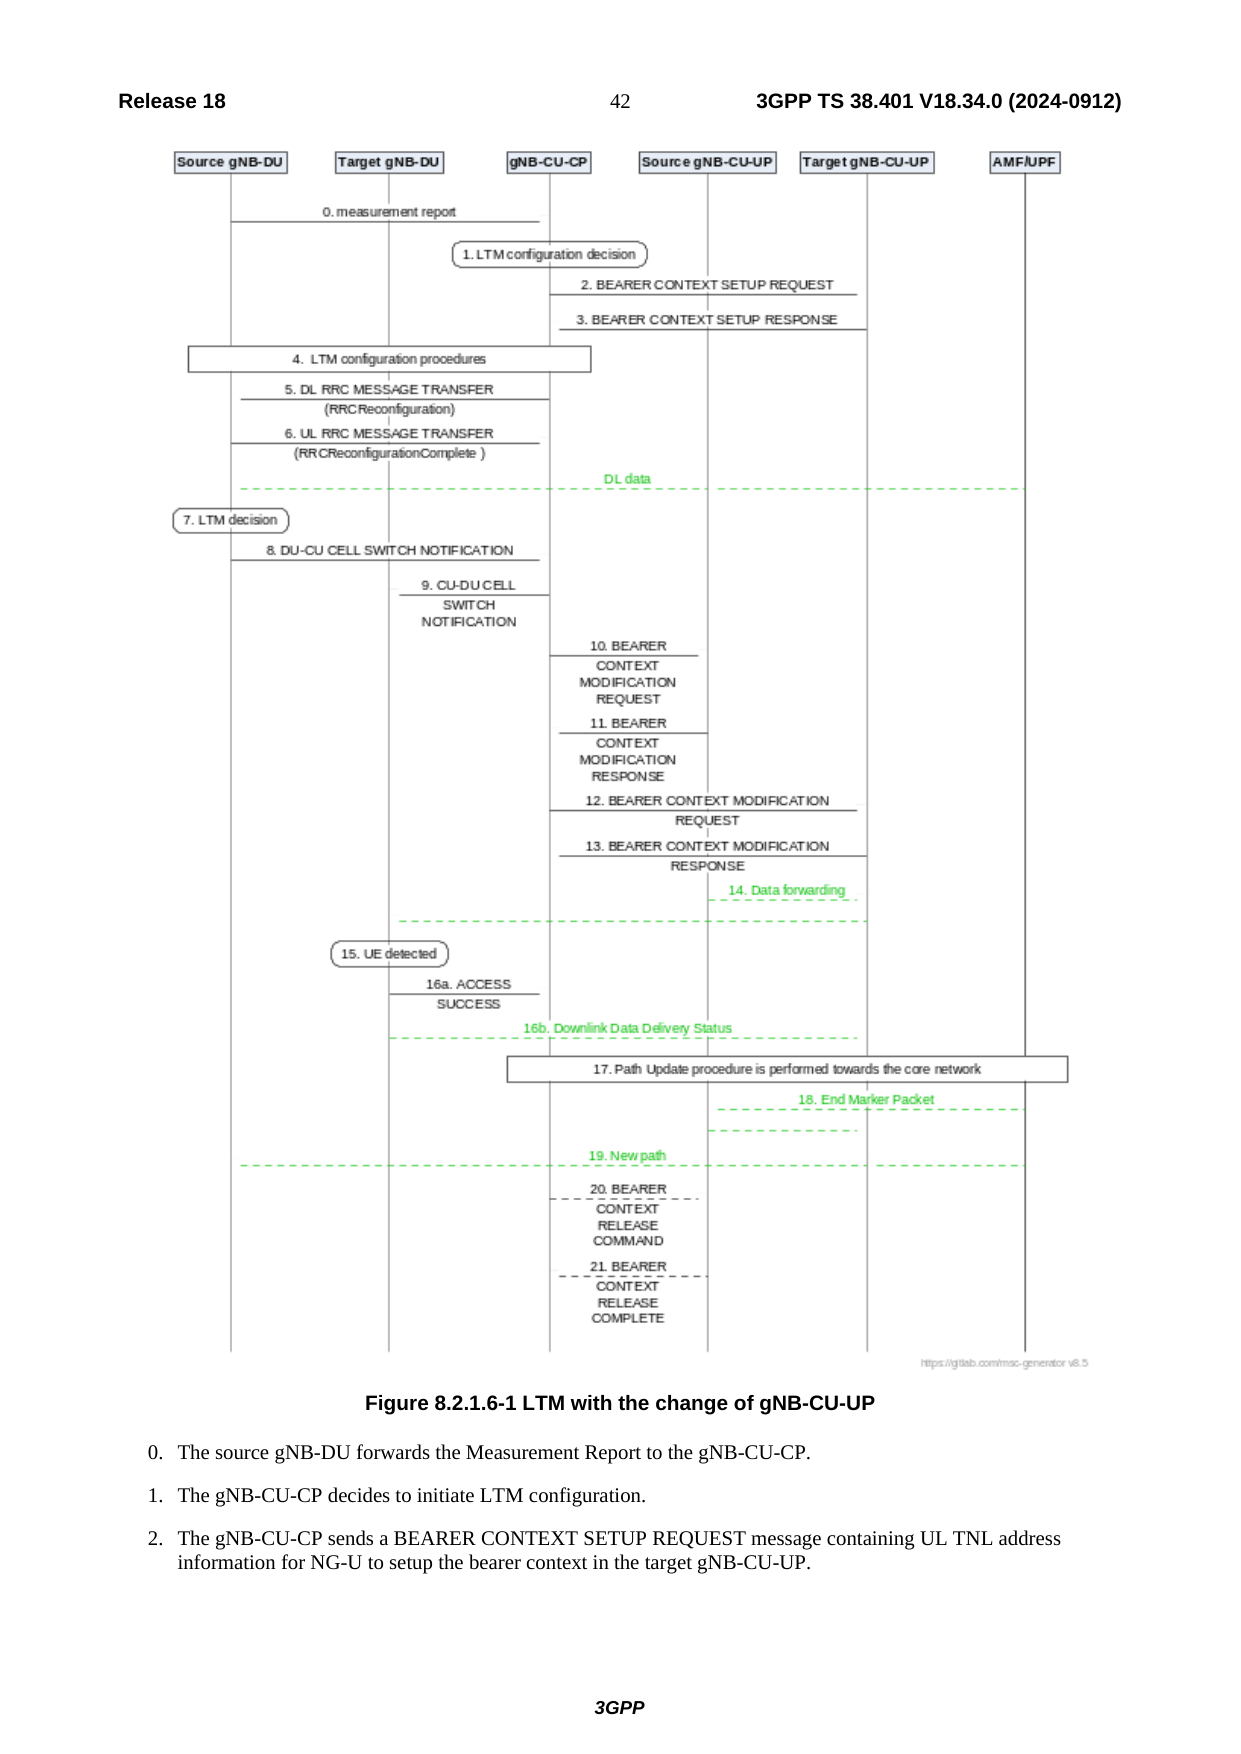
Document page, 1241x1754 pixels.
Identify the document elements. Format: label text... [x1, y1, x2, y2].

text 0. The source gNB-DU forwards the Measurement Report to the gNB-CU-CP. [148, 1440, 1122, 1464]
text Figure 8.2.1.6-1 LTM with the change of gNB-CU-UP [118, 1391, 1122, 1415]
text 2. The gNB-CU-CP sends a BEARER CONTEXT SETUP REQUEST message containing UL TNL address information for NG-U to setup the bearer context in the target gNB-CU-UP. [148, 1526, 1122, 1574]
text 1. The gNB-CU-CP decides to initiate LTM configuration. [148, 1483, 1122, 1507]
